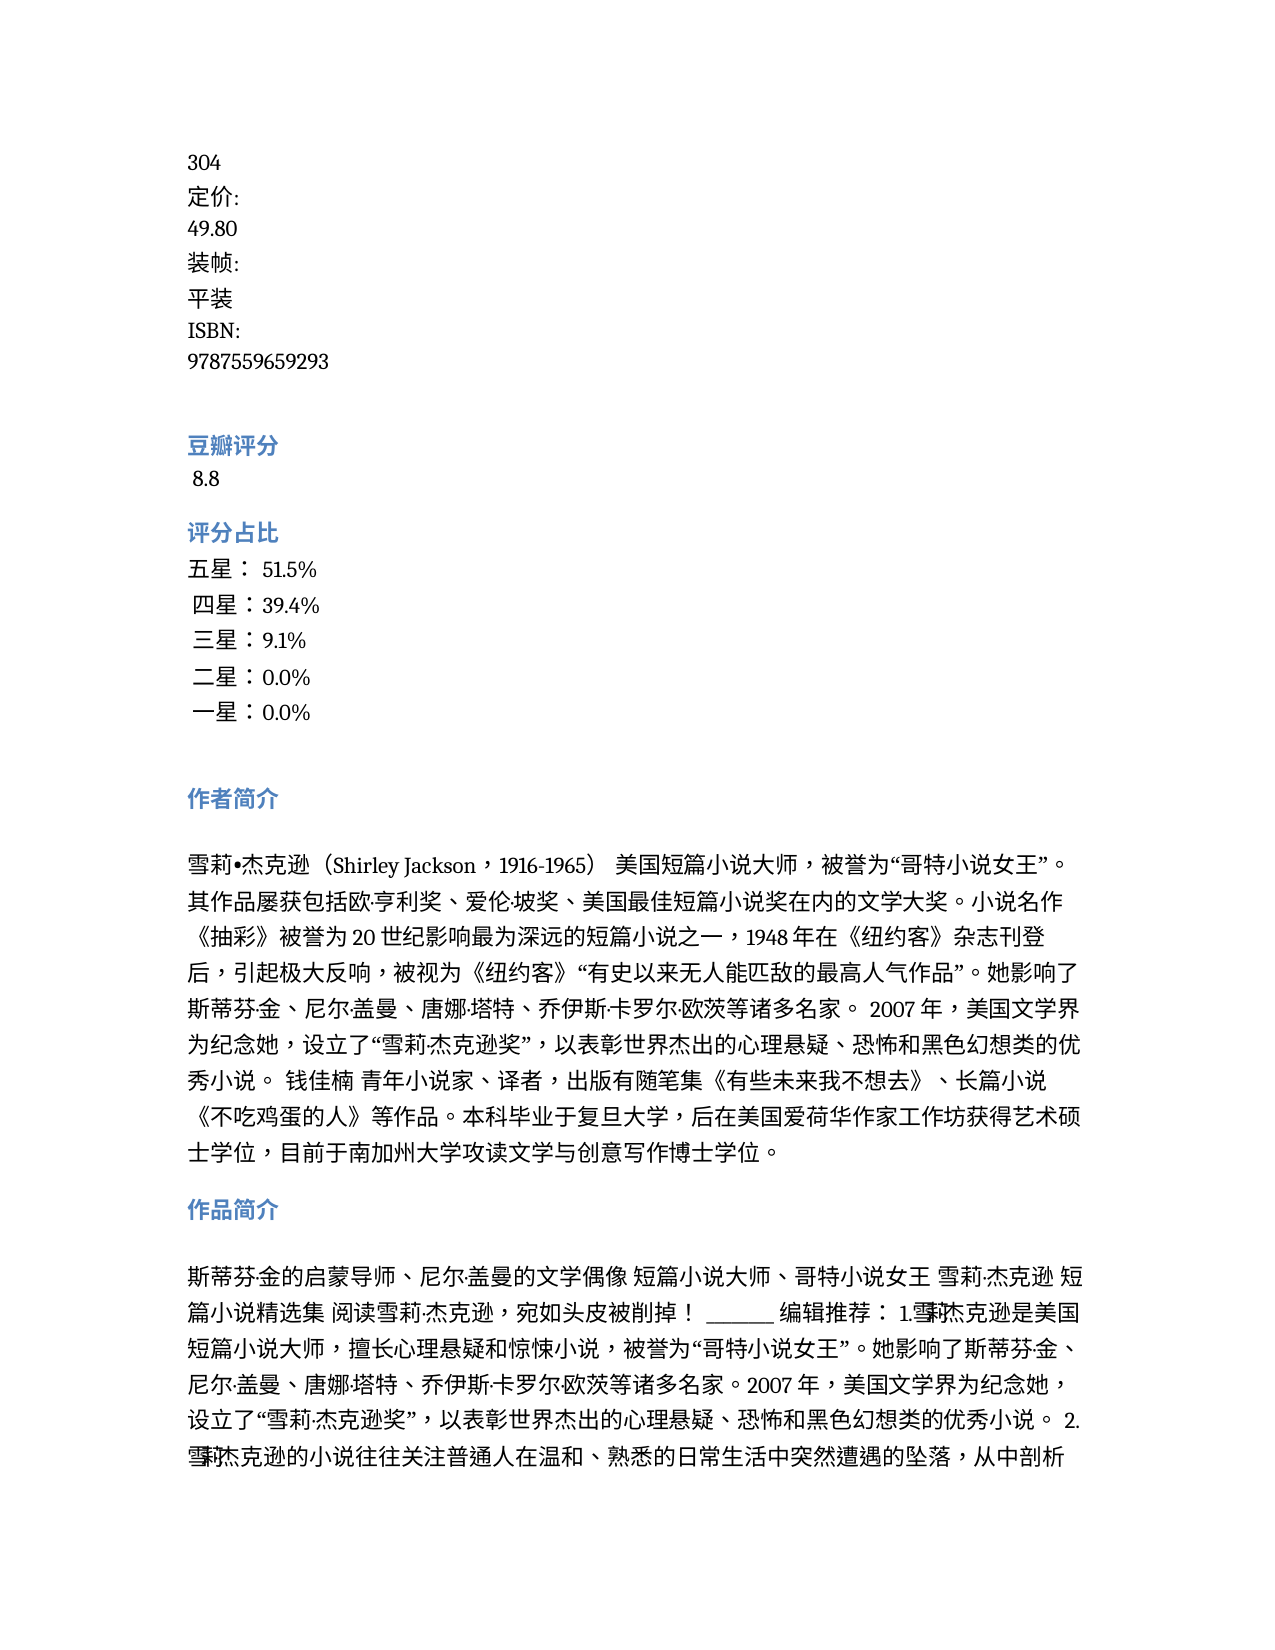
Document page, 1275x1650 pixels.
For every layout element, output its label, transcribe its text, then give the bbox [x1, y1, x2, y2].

subtitle 评分占比 [187, 517, 1087, 548]
subtitle 作者简介 [187, 782, 1087, 814]
text 五星： 51.5% 四星： 39.4% 三星： 9.1% 二星： 0.0% 一星： 0.0% [187, 553, 1087, 758]
text 8.8 [187, 466, 1087, 492]
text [187, 1230, 1087, 1472]
subtitle 作品简介 [187, 1194, 1087, 1225]
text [187, 150, 1087, 405]
subtitle 豆瓣评分 [187, 430, 1087, 461]
text 雪莉•杰克逊（Shirley Jackson，1916-1965） 美国短篇小说大师，被誉为“哥特小说女王”。其作品屡获包括欧·亨利奖、爱伦·坡奖、美国最佳短篇小说奖在内的文学大奖。小说名作《抽彩》被誉为20世纪影响最为深远的短篇小说之一，1948年在《纽约客》杂志刊登后，引起极大反响，被视为《纽约客》“有史以来无人能匹敌的最高人气作品”。她影响了斯蒂芬·金、尼尔·盖曼、唐娜·塔特、乔伊斯·卡罗尔·欧茨等诸多名家。 2007年，美国文学界为纪念她，设立了“雪莉·杰克逊奖”，以表彰世界杰出的心理悬疑、恐怖和黑色幻想类的优秀小说。 钱佳楠 青年小说家、译者，出版有随笔集《有些未来我不想去》、长篇小说《不吃鸡蛋的人》等作品。本科毕业于复旦大学，后在美国爱荷华作家工作坊获得艺术硕士学位，目前于南加州大学攻读文学与创意写作博士学位。 [187, 818, 1087, 1168]
